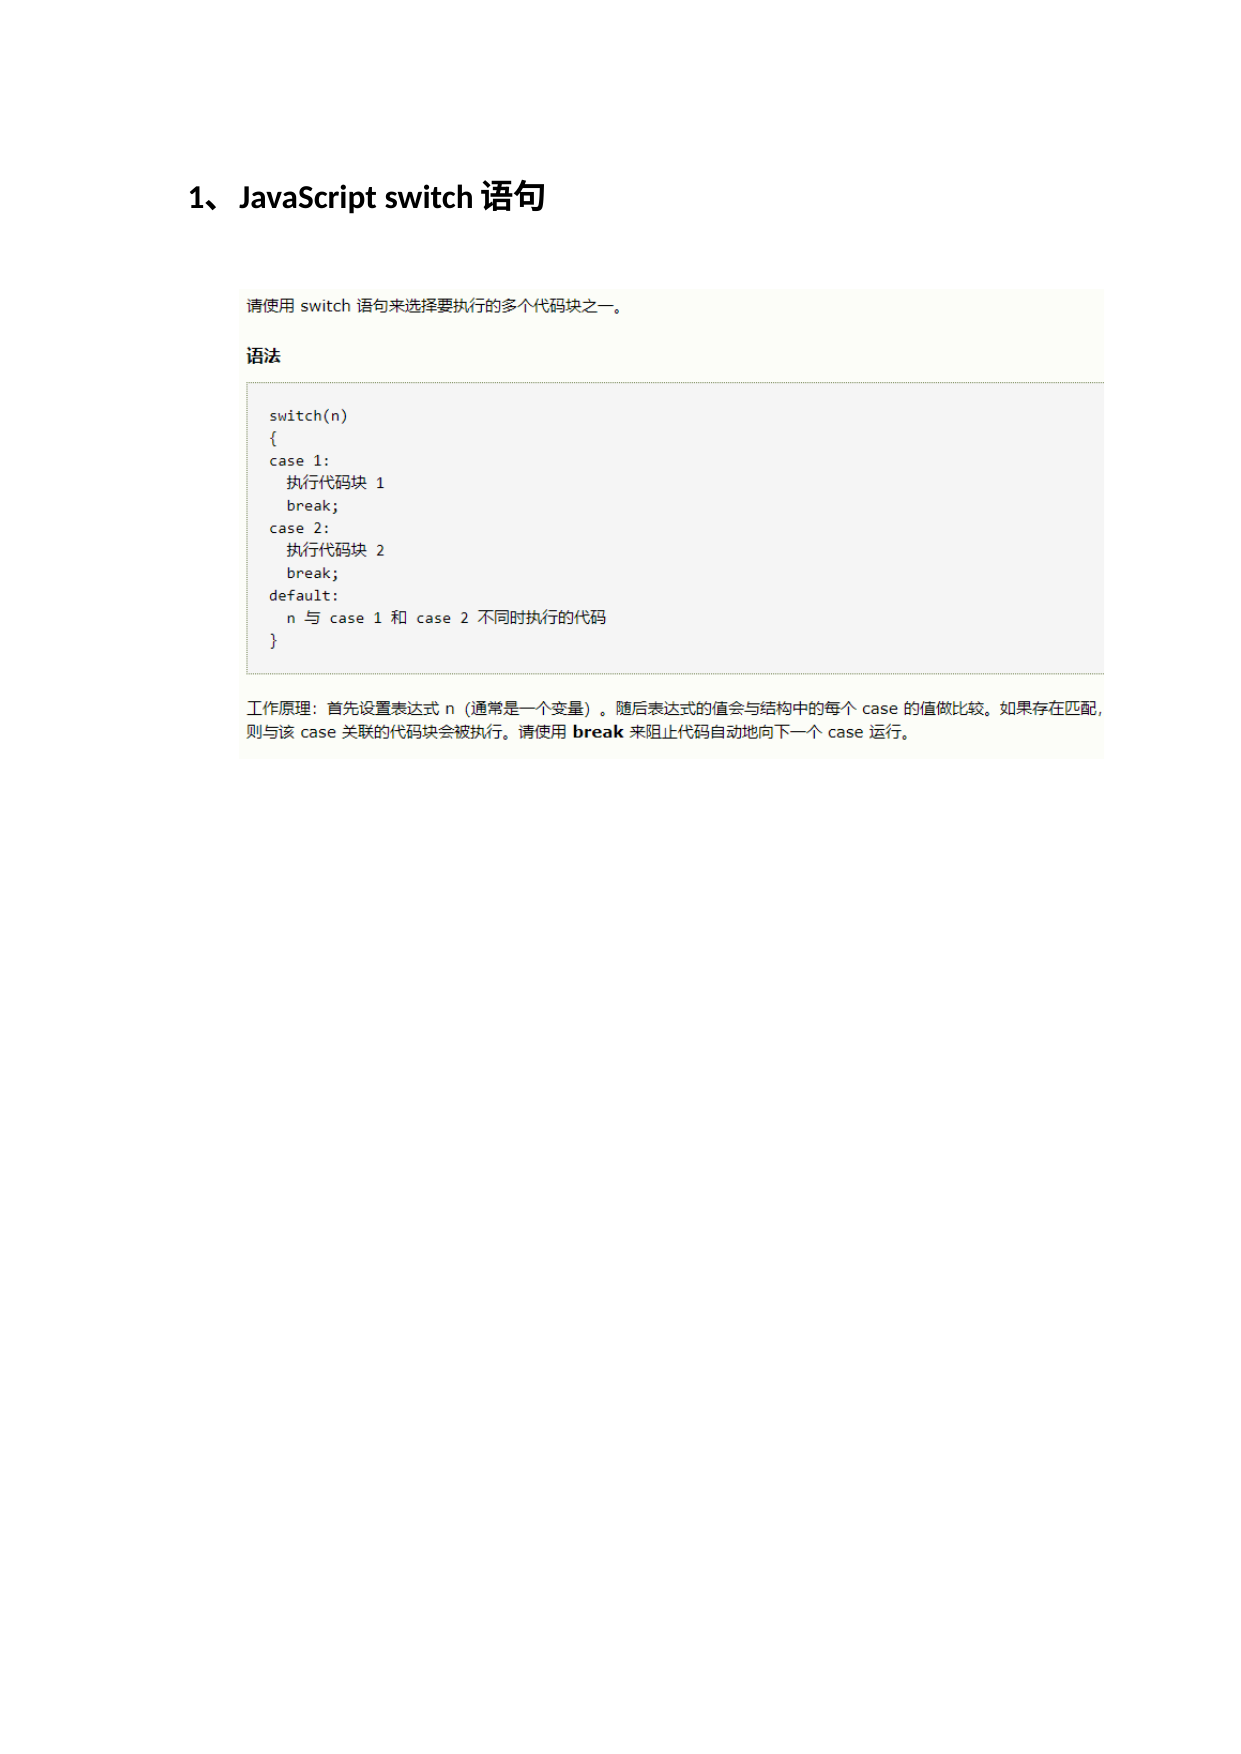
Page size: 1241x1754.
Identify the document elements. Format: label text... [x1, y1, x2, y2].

picture [239, 289, 1105, 759]
subtitle JavaScript switch语句 [187, 162, 1053, 227]
